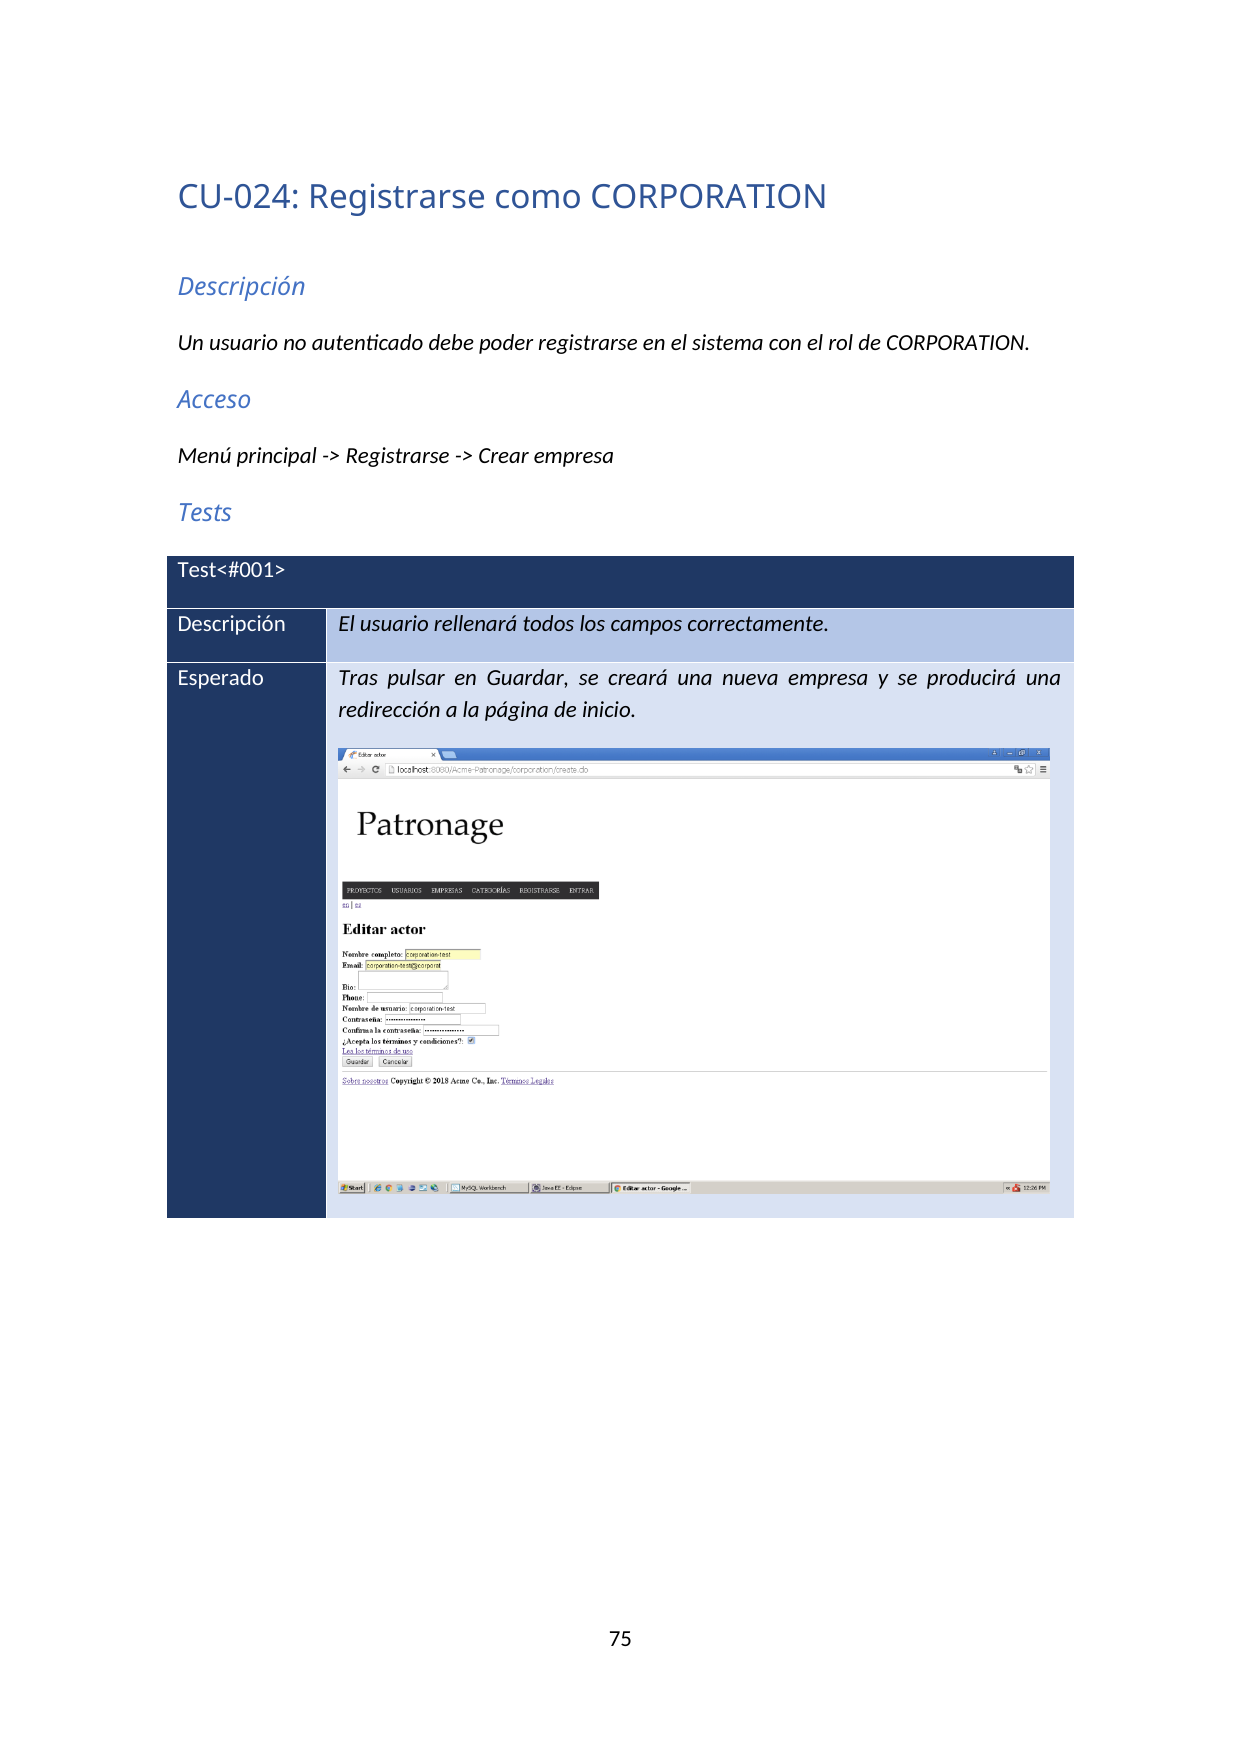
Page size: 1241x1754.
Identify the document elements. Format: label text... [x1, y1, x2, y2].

text Acceso [177, 381, 1063, 416]
text Descripción [177, 268, 1063, 302]
picture [338, 748, 1050, 1194]
table_cell El usuario rellenará todos los campos correctamente. [327, 609, 1074, 662]
text Un usuario no autenticado debe poder registrarse en el sistema con el rol de CORPORATION. [177, 328, 1063, 356]
text Tests [177, 494, 1063, 528]
table_header Test<#001> [167, 556, 1074, 608]
text Menú principal -> Registrarse -> Crear empresa [177, 441, 1063, 469]
table_cell Tras pulsar en Guardar, se creará una nueva empresa y se producirá una redirección a la página de inicio. [327, 663, 1074, 1218]
subtitle CU-024: Registrarse como CORPORATION [177, 173, 1063, 218]
table_cell Descripción [167, 609, 326, 662]
table_cell Esperado [167, 663, 326, 1218]
